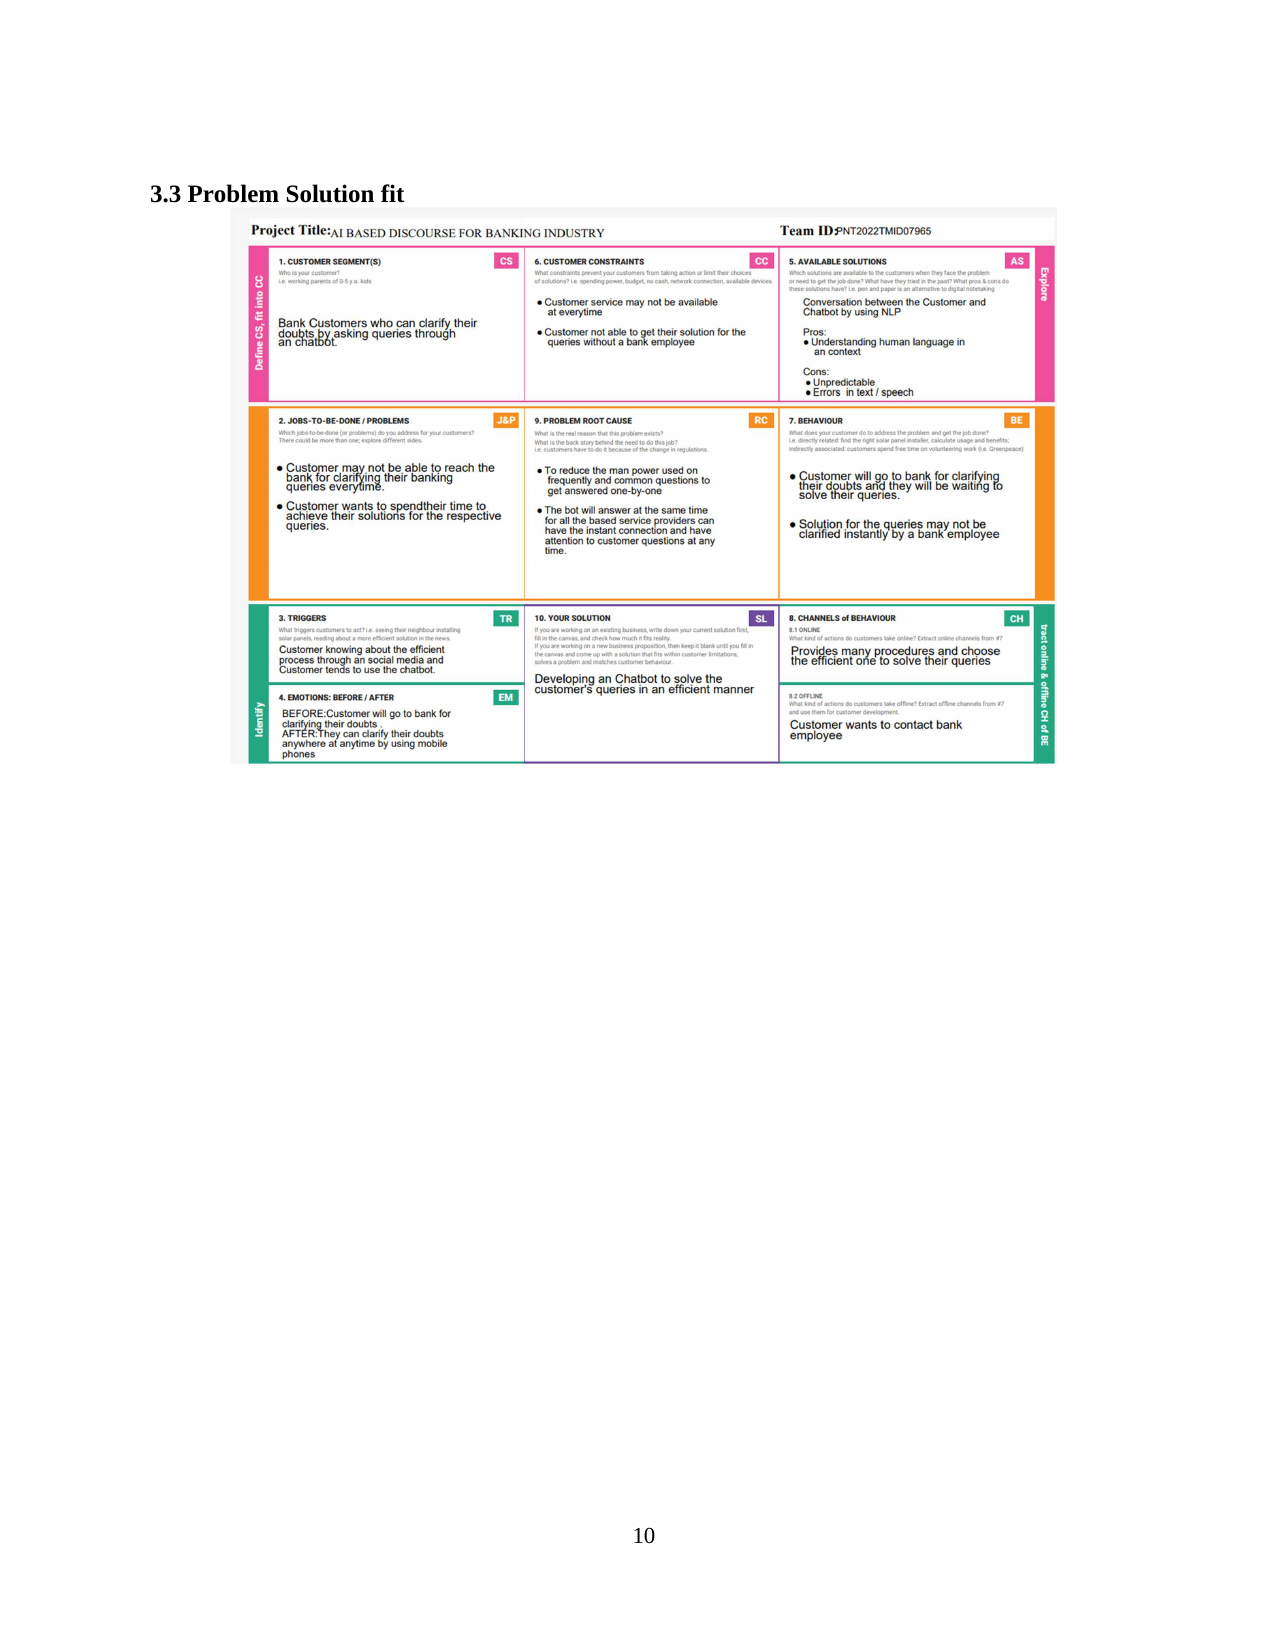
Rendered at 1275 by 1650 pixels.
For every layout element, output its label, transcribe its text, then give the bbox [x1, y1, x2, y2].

picture [230, 207, 1058, 764]
subtitle Problem Solution fit [150, 179, 1275, 207]
